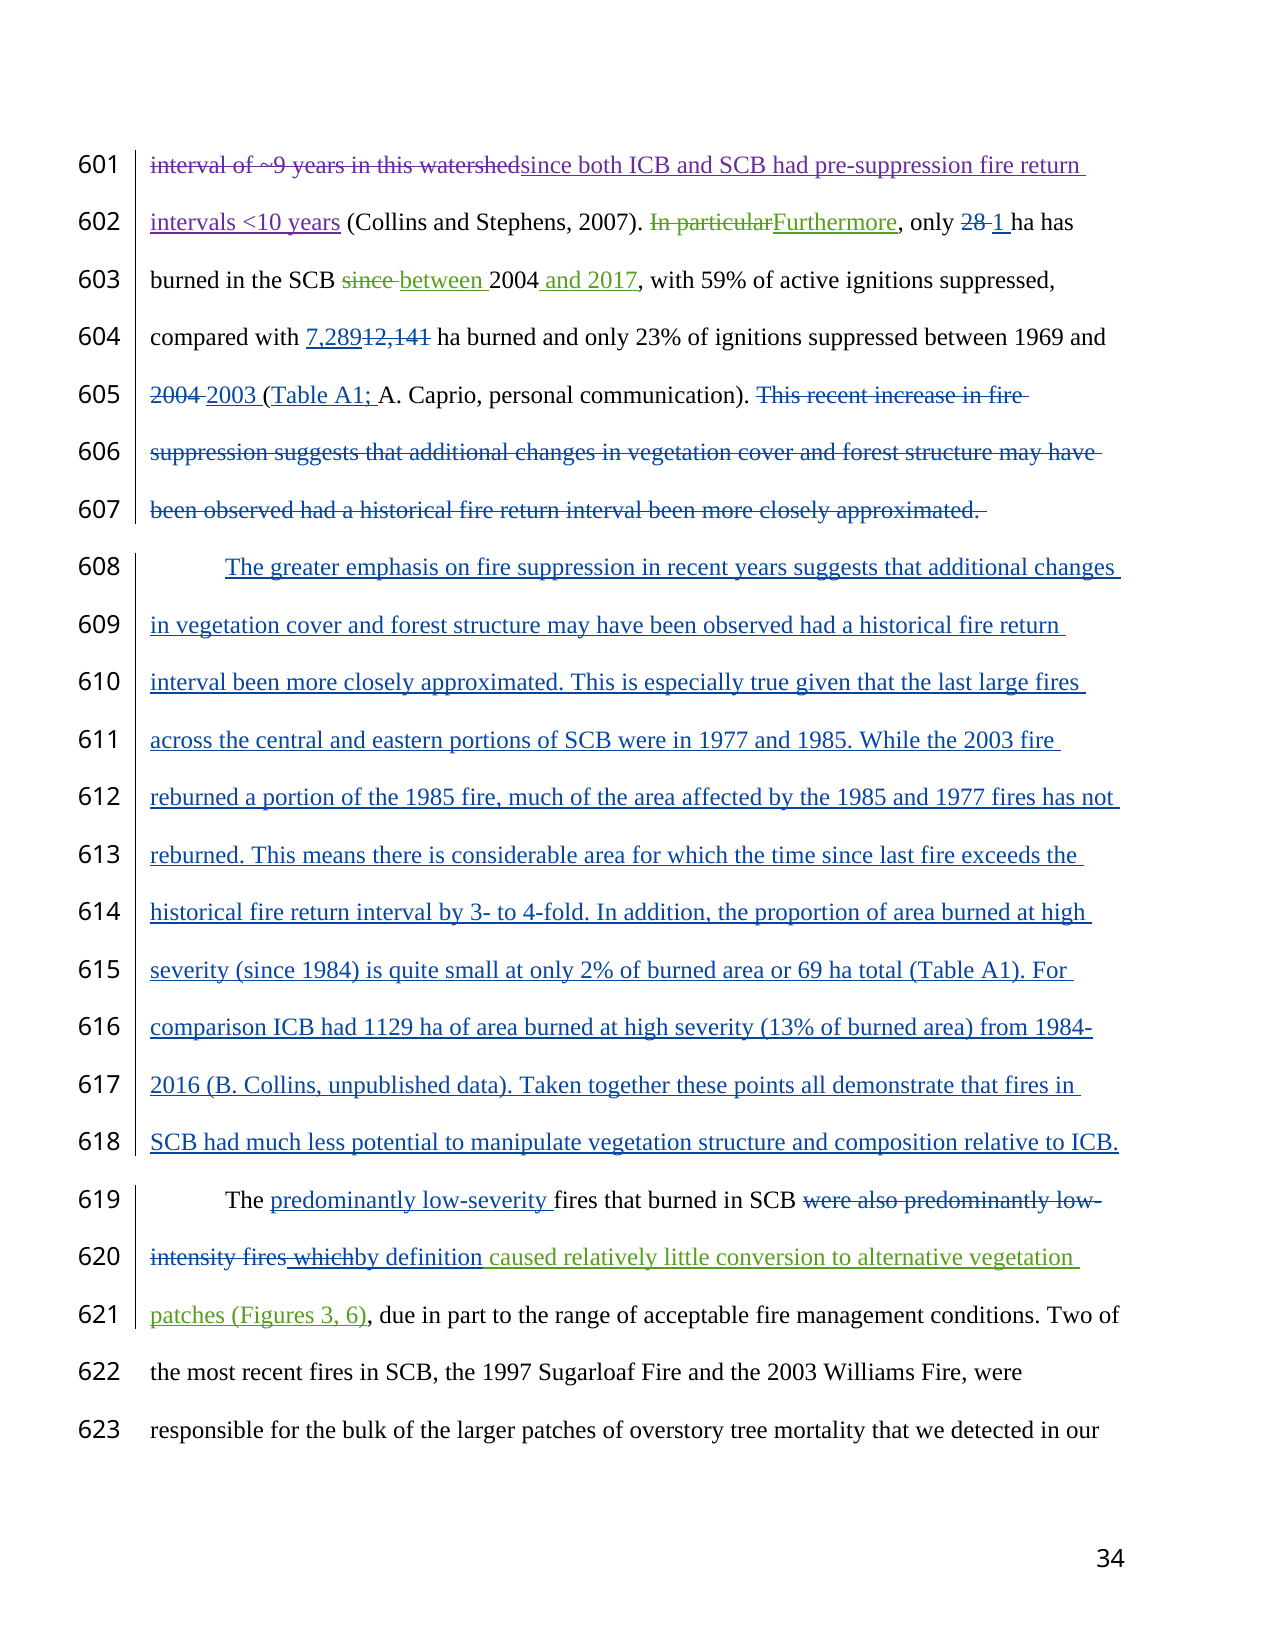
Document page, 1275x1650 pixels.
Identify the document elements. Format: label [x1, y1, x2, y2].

text [150, 1185, 1125, 1444]
text [150, 150, 1125, 524]
